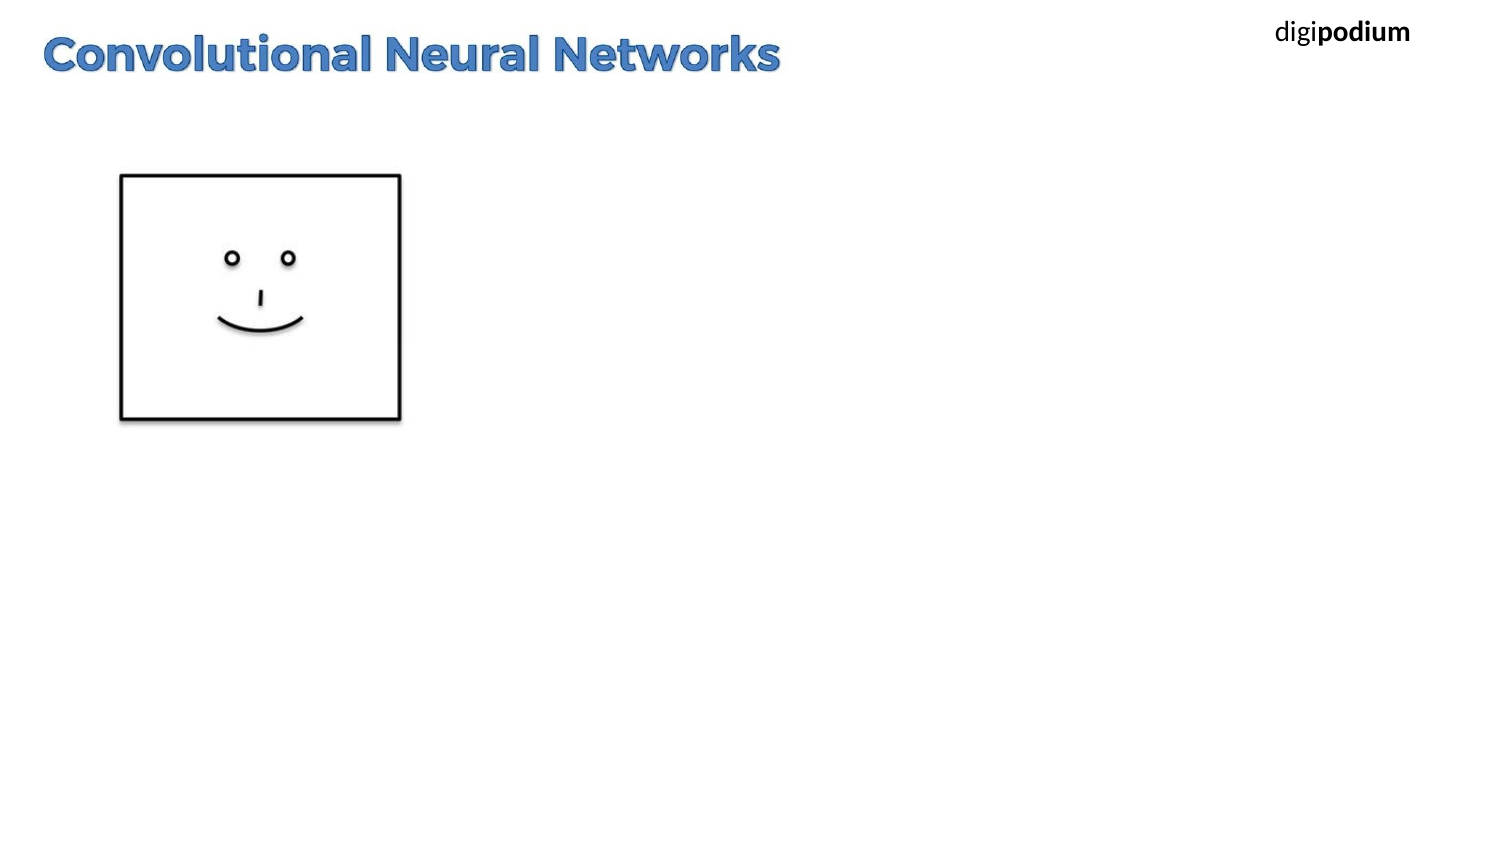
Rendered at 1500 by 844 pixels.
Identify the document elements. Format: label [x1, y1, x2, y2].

picture [102, 140, 422, 455]
picture [31, 26, 795, 84]
